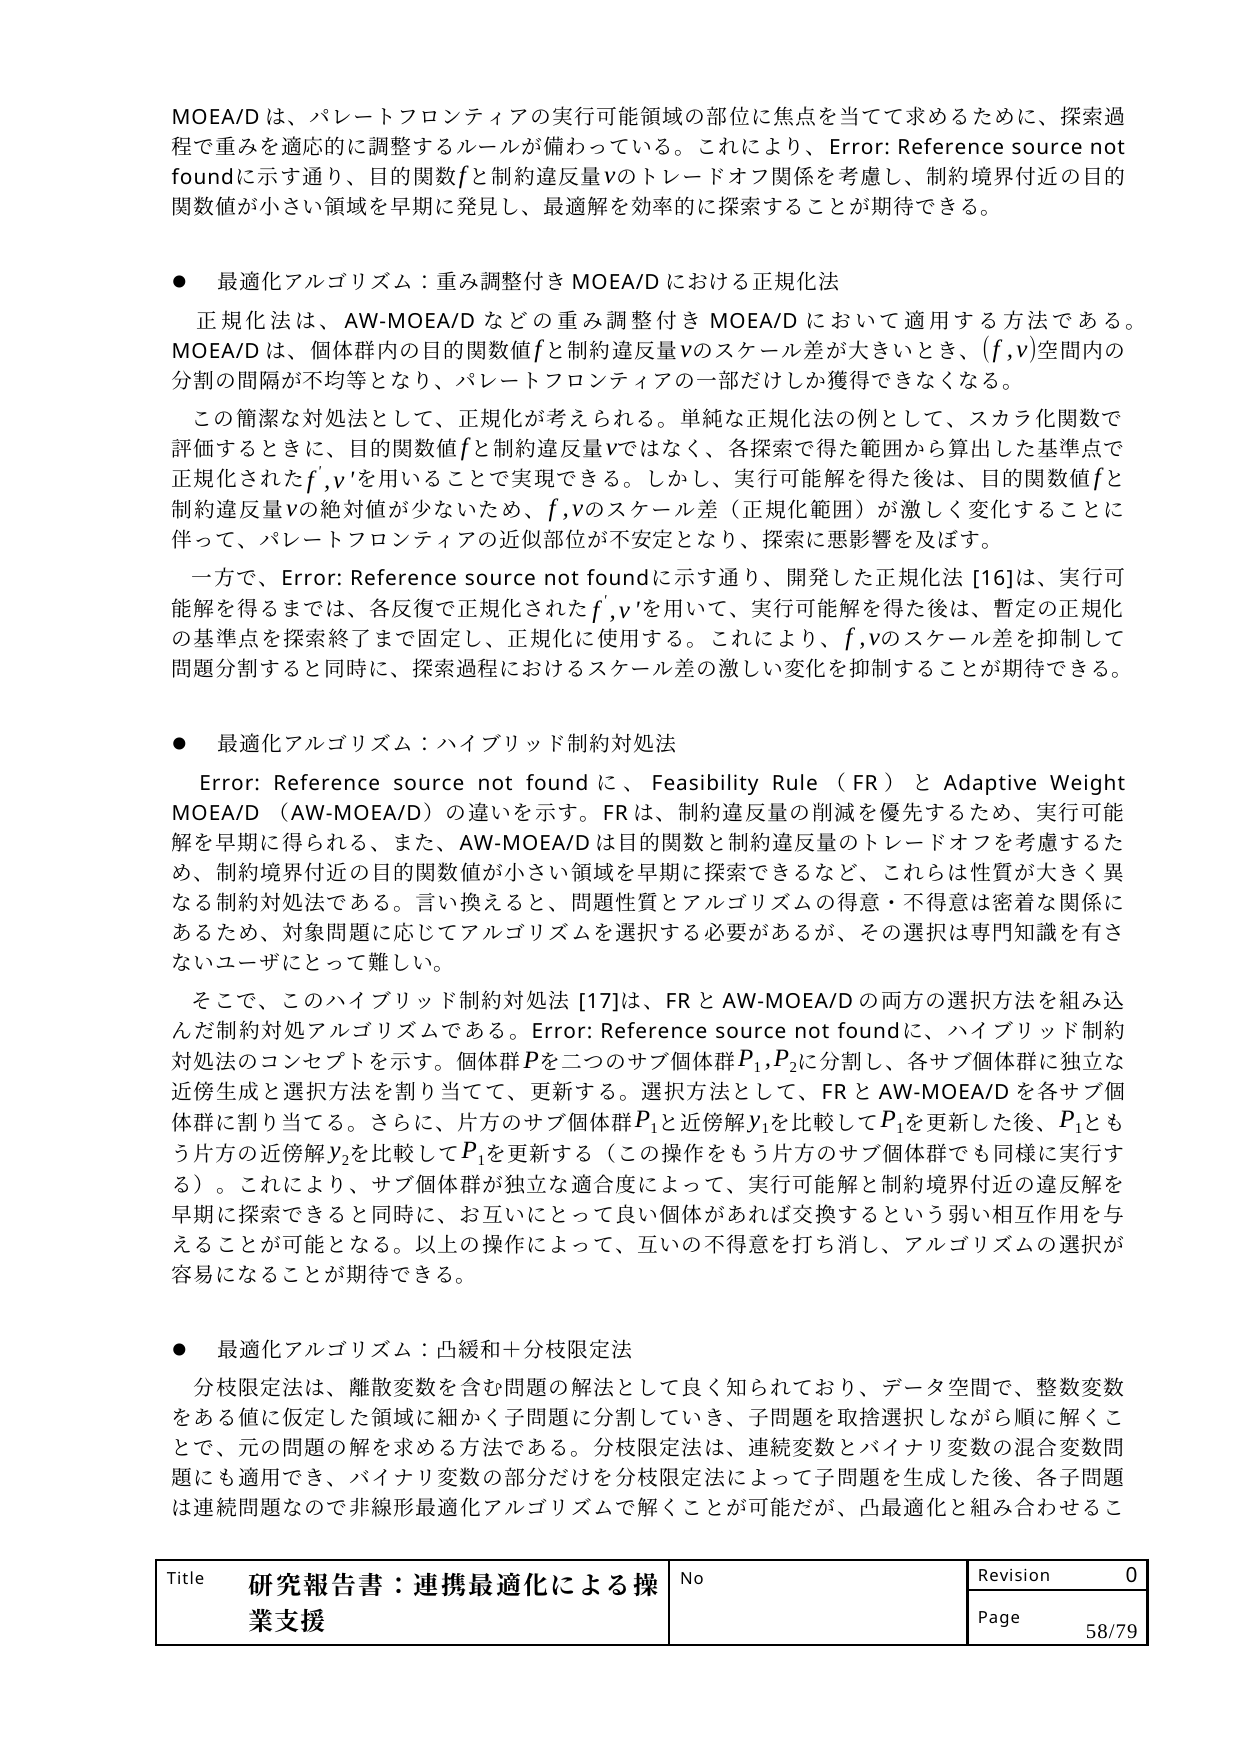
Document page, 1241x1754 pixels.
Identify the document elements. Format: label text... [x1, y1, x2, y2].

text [171, 100, 1126, 221]
list 最適化アルゴリズム：凸緩和＋分枝限定法 [171, 1333, 1126, 1363]
text この簡潔な対処法として、正規化が考えられる。単純な正規化法の例として、スカラ化関数で評価するときに、目的関数値と制約違反量ではなく、各探索で得た範囲から算出した基準点で正規化されたを用いることで実現できる。しかし、実行可能解を得た後は、目的関数値と制約違反量の絶対値が少ないため、のスケール差（正規化範囲）が激しく変化することに伴って、パレートフロンティアの近似部位が不安定となり、探索に悪影響を及ぼす。 [171, 402, 1126, 553]
text 一方で、図 2.4に示す通り、開発した正規化法は、実行可能解を得るまでは、各反復で正規化されたを用いて、実行可能解を得た後は、暫定の正規化の基準点を探索終了まで固定し、正規化に使用する。これにより、のスケール差を抑制して問題分割すると同時に、探索過程におけるスケール差の激しい変化を抑制することが期待できる。 [171, 562, 1126, 683]
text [171, 1371, 1126, 1521]
text そこで、このハイブリッド制約対処法は、FRとAW-MOEA/Dの両方の選択方法を組み込んだ制約対処アルゴリズムである。図 2.5に、ハイブリッド制約対処法のコンセプトを示す。個体群を二つのサブ個体群に分割し、各サブ個体群に独立な近傍生成と選択方法を割り当てて、更新する。選択方法として、FRとAW-MOEA/Dを各サブ個体群に割り当てる。さらに、片方のサブ個体群と近傍解を比較してを更新した後、ともう片方の近傍解を比較してを更新する（この操作をもう片方のサブ個体群でも同様に実行する）。これにより、サブ個体群が独立な適合度によって、実行可能解と制約境界付近の違反解を早期に探索できると同時に、お互いにとって良い個体があれば交換するという弱い相互作用を与えることが可能となる。以上の操作によって、互いの不得意を打ち消し、アルゴリズムの選択が容易になることが期待できる。 [171, 984, 1126, 1288]
text 正規化法は、AW-MOEA/Dなどの重み調整付きMOEA/Dにおいて適用する方法である。MOEA/Dは、個体群内の目的関数値と制約違反量のスケール差が大きいとき、空間内の分割の間隔が不均等となり、パレートフロンティアの一部だけしか獲得できなくなる。 [171, 304, 1126, 394]
list 最適化アルゴリズム：重み調整付きMOEA/Dにおける正規化法 [171, 266, 1126, 296]
list 最適化アルゴリズム：ハイブリッド制約対処法 [171, 728, 1126, 758]
